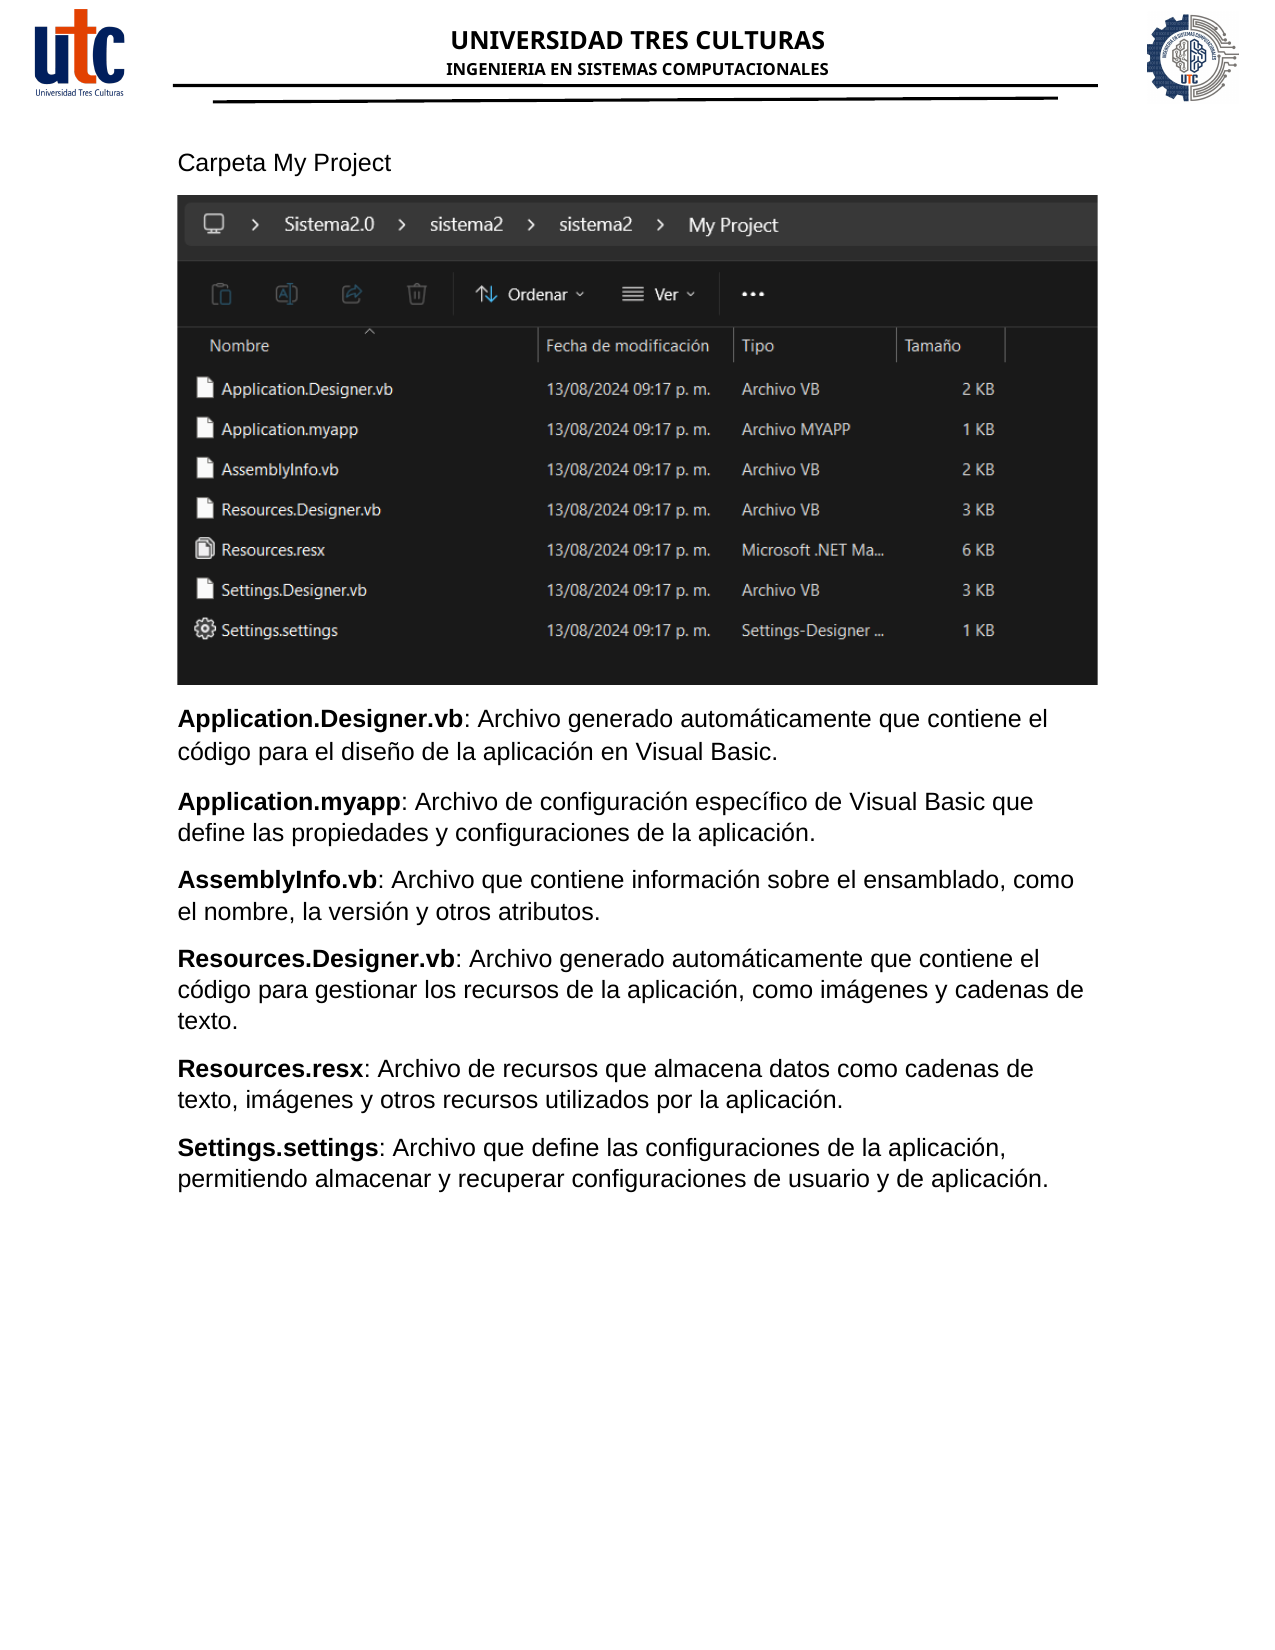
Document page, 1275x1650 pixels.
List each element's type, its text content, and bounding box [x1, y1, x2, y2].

text Resources.resx: Archivo de recursos que almacena datos como cadenas de texto, imágenes y otros recursos utilizados por la aplicación. [177, 1054, 1098, 1114]
text Resources.Designer.vb: Archivo generado automáticamente que contiene el código para gestionar los recursos de la aplicación, como imágenes y cadenas de texto. [177, 944, 1098, 1035]
picture [1147, 11, 1239, 104]
picture [177, 195, 1098, 685]
text Settings.settings: Archivo que define las configuraciones de la aplicación, permitiendo almacenar y recuperar configuraciones de usuario y de aplicación. [177, 1133, 1098, 1193]
picture [34, 9, 125, 96]
text AssemblyInfo.vb: Archivo que contiene información sobre el ensamblado, como el nombre, la versión y otros atributos. [177, 866, 1098, 925]
text Application.Designer.vb: Archivo generado automáticamente que contiene el código para el diseño de la aplicación en Visual Basic. [177, 704, 1098, 766]
text Carpeta My Project [177, 148, 1098, 176]
text Application.myapp: Archivo de configuración específico de Visual Basic que define las propiedades y configuraciones de la aplicación. [177, 787, 1098, 847]
